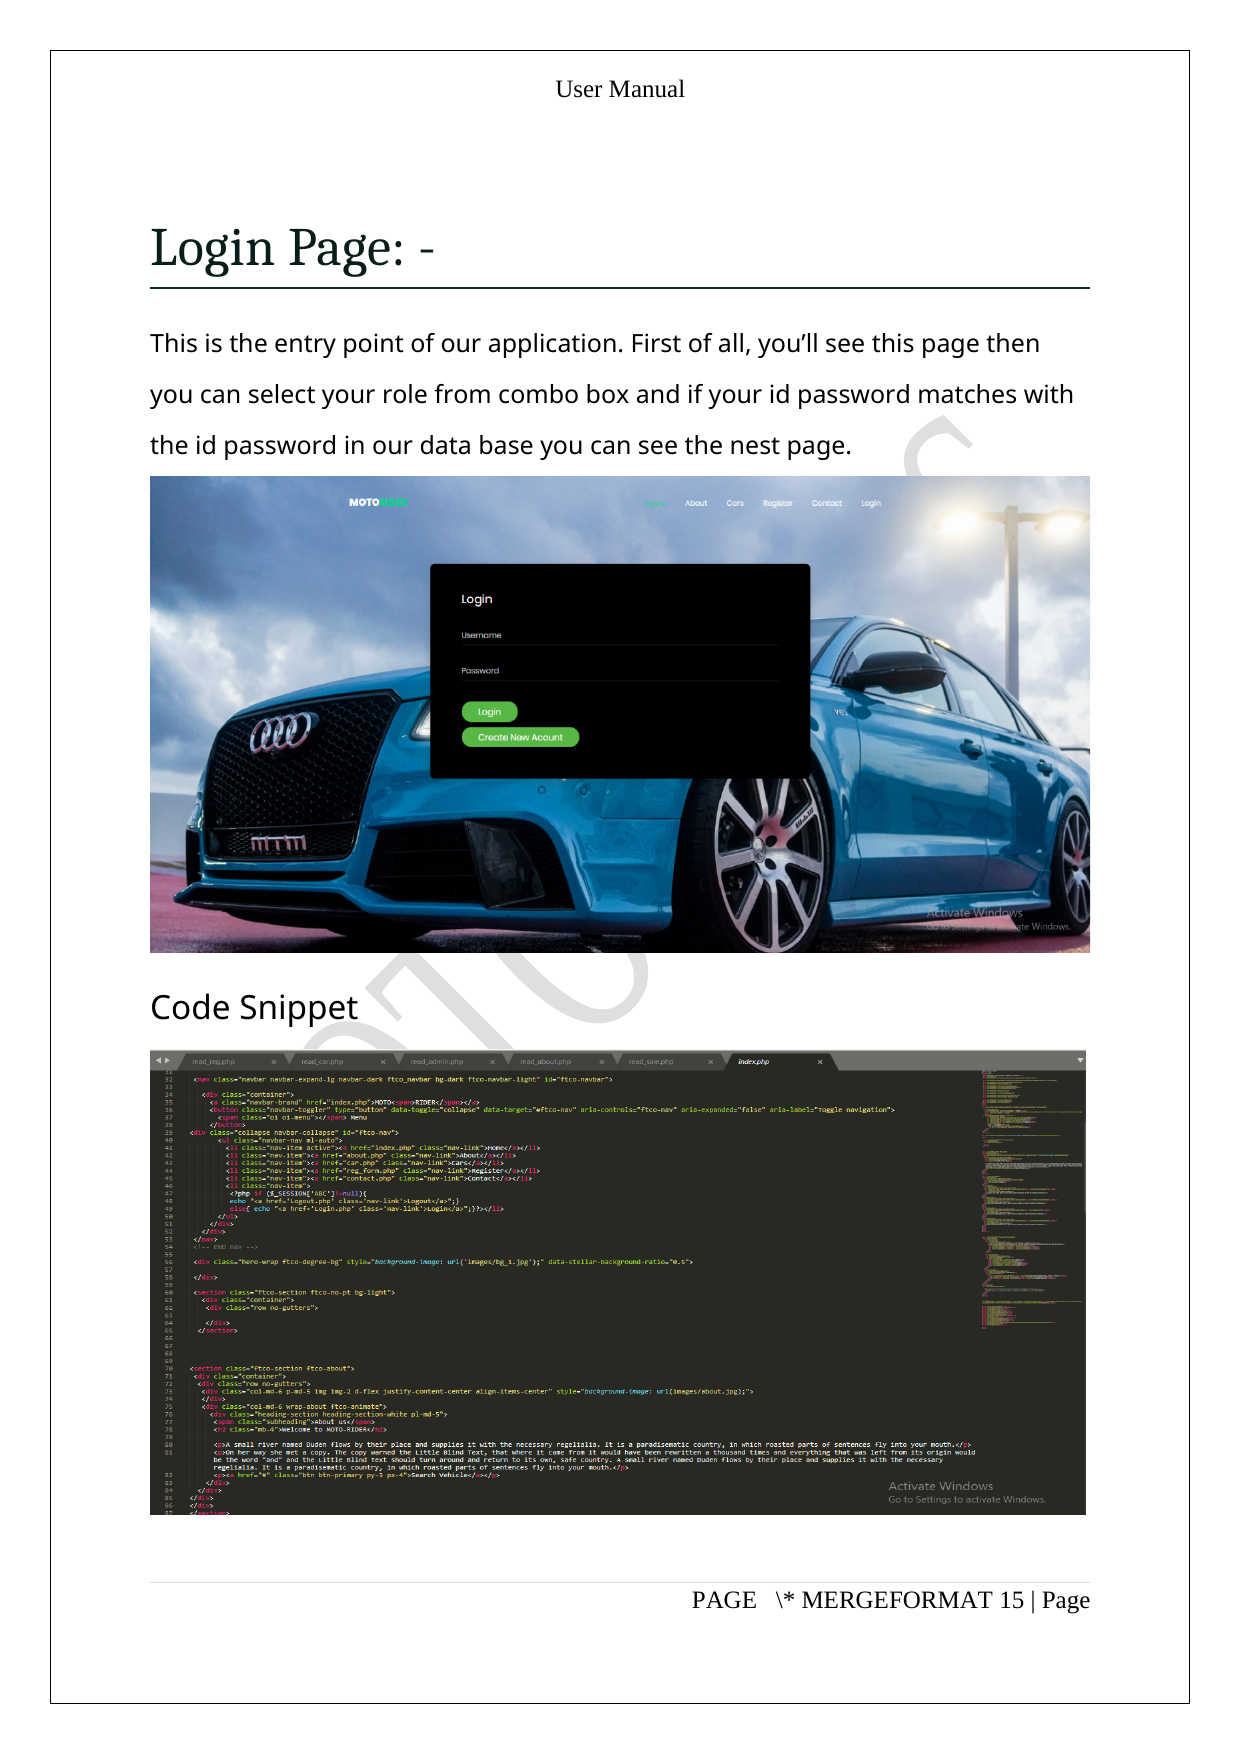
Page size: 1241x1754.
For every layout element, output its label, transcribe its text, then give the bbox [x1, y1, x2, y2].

picture [150, 1049, 1086, 1515]
text Code Snippet [150, 983, 1090, 1029]
title Login Page: - [150, 217, 1090, 287]
picture [150, 476, 1091, 953]
text This is the entry point of our application. First of all, you’ll see this page then you can select your role from combo box and if your id password matches with the id password in our data base you can see the nest page. [150, 326, 1090, 476]
